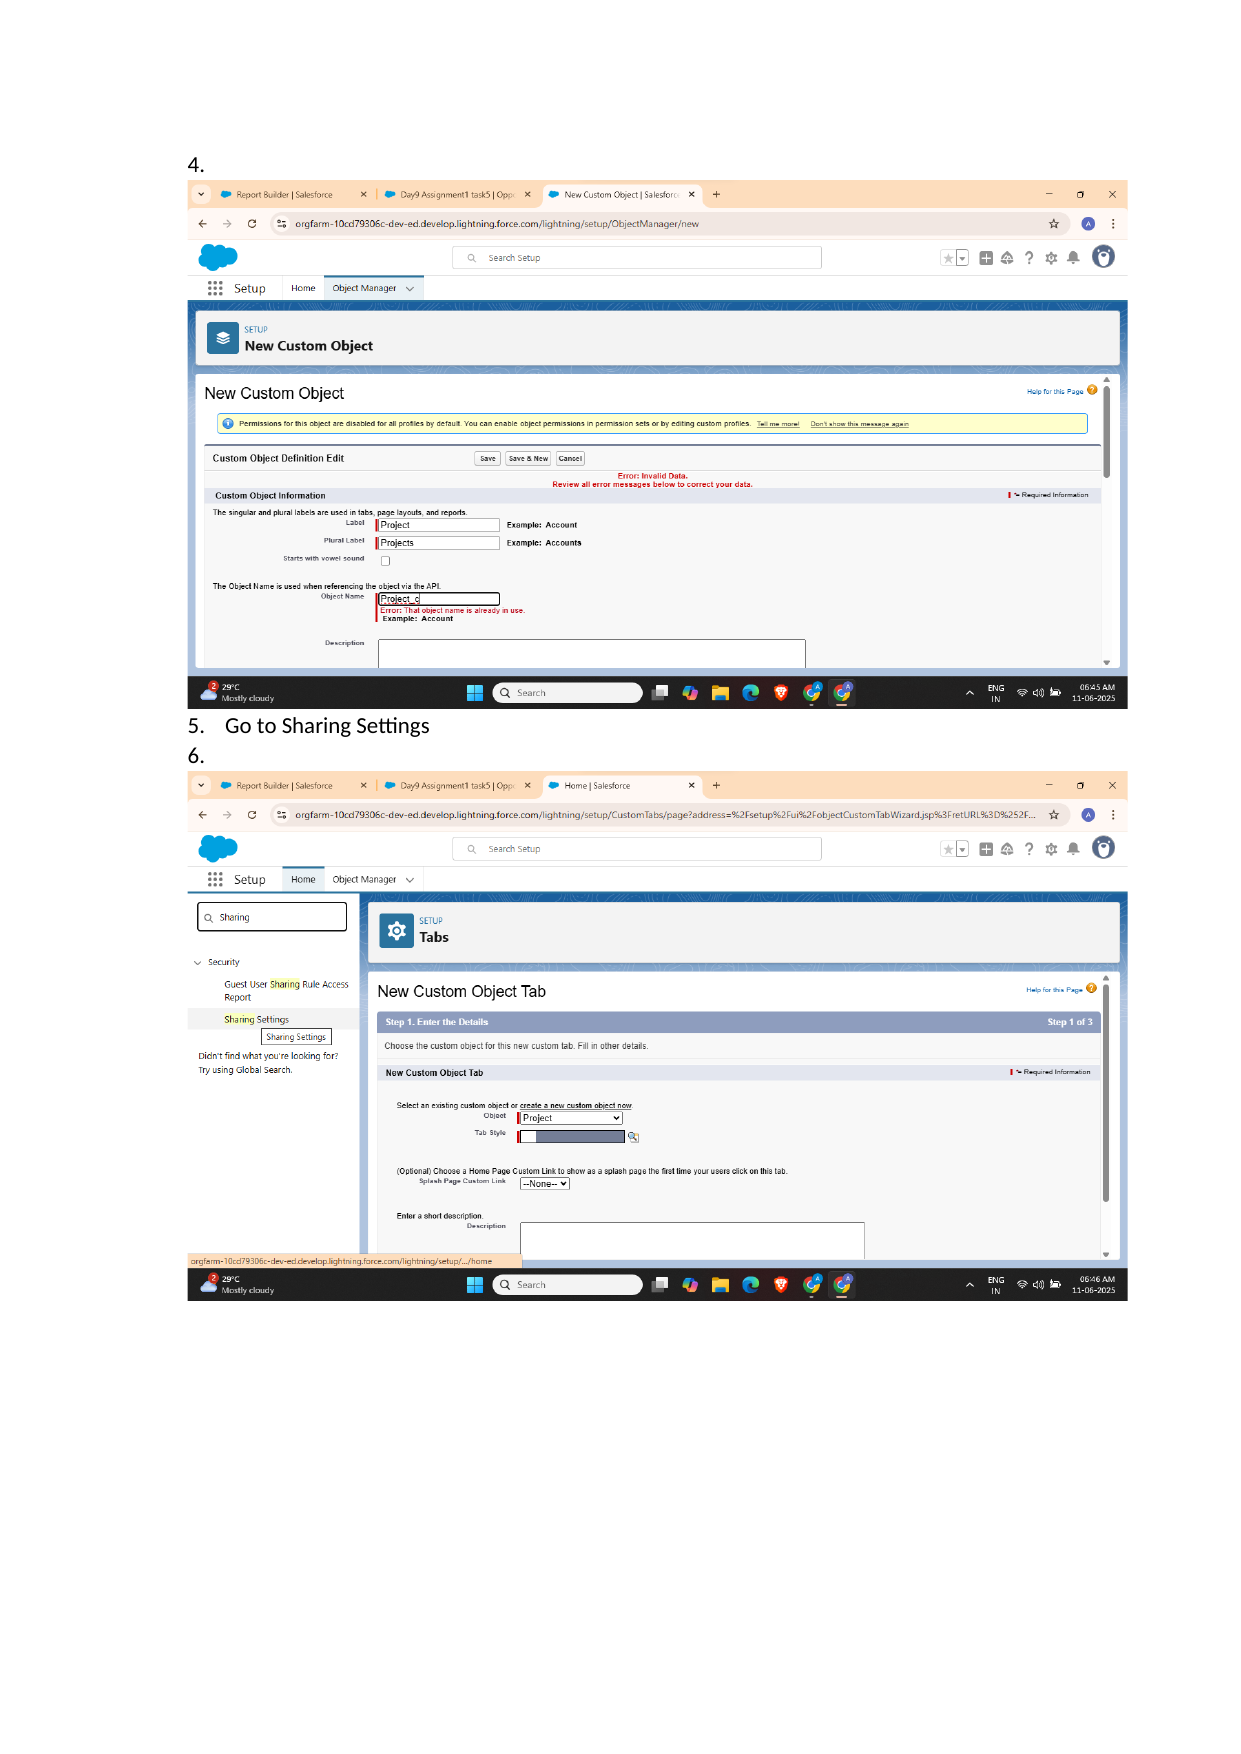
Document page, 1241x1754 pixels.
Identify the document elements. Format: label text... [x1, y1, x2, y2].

picture [187, 771, 1128, 1301]
picture [187, 180, 1128, 709]
list Go to Sharing Settings [187, 711, 1090, 739]
